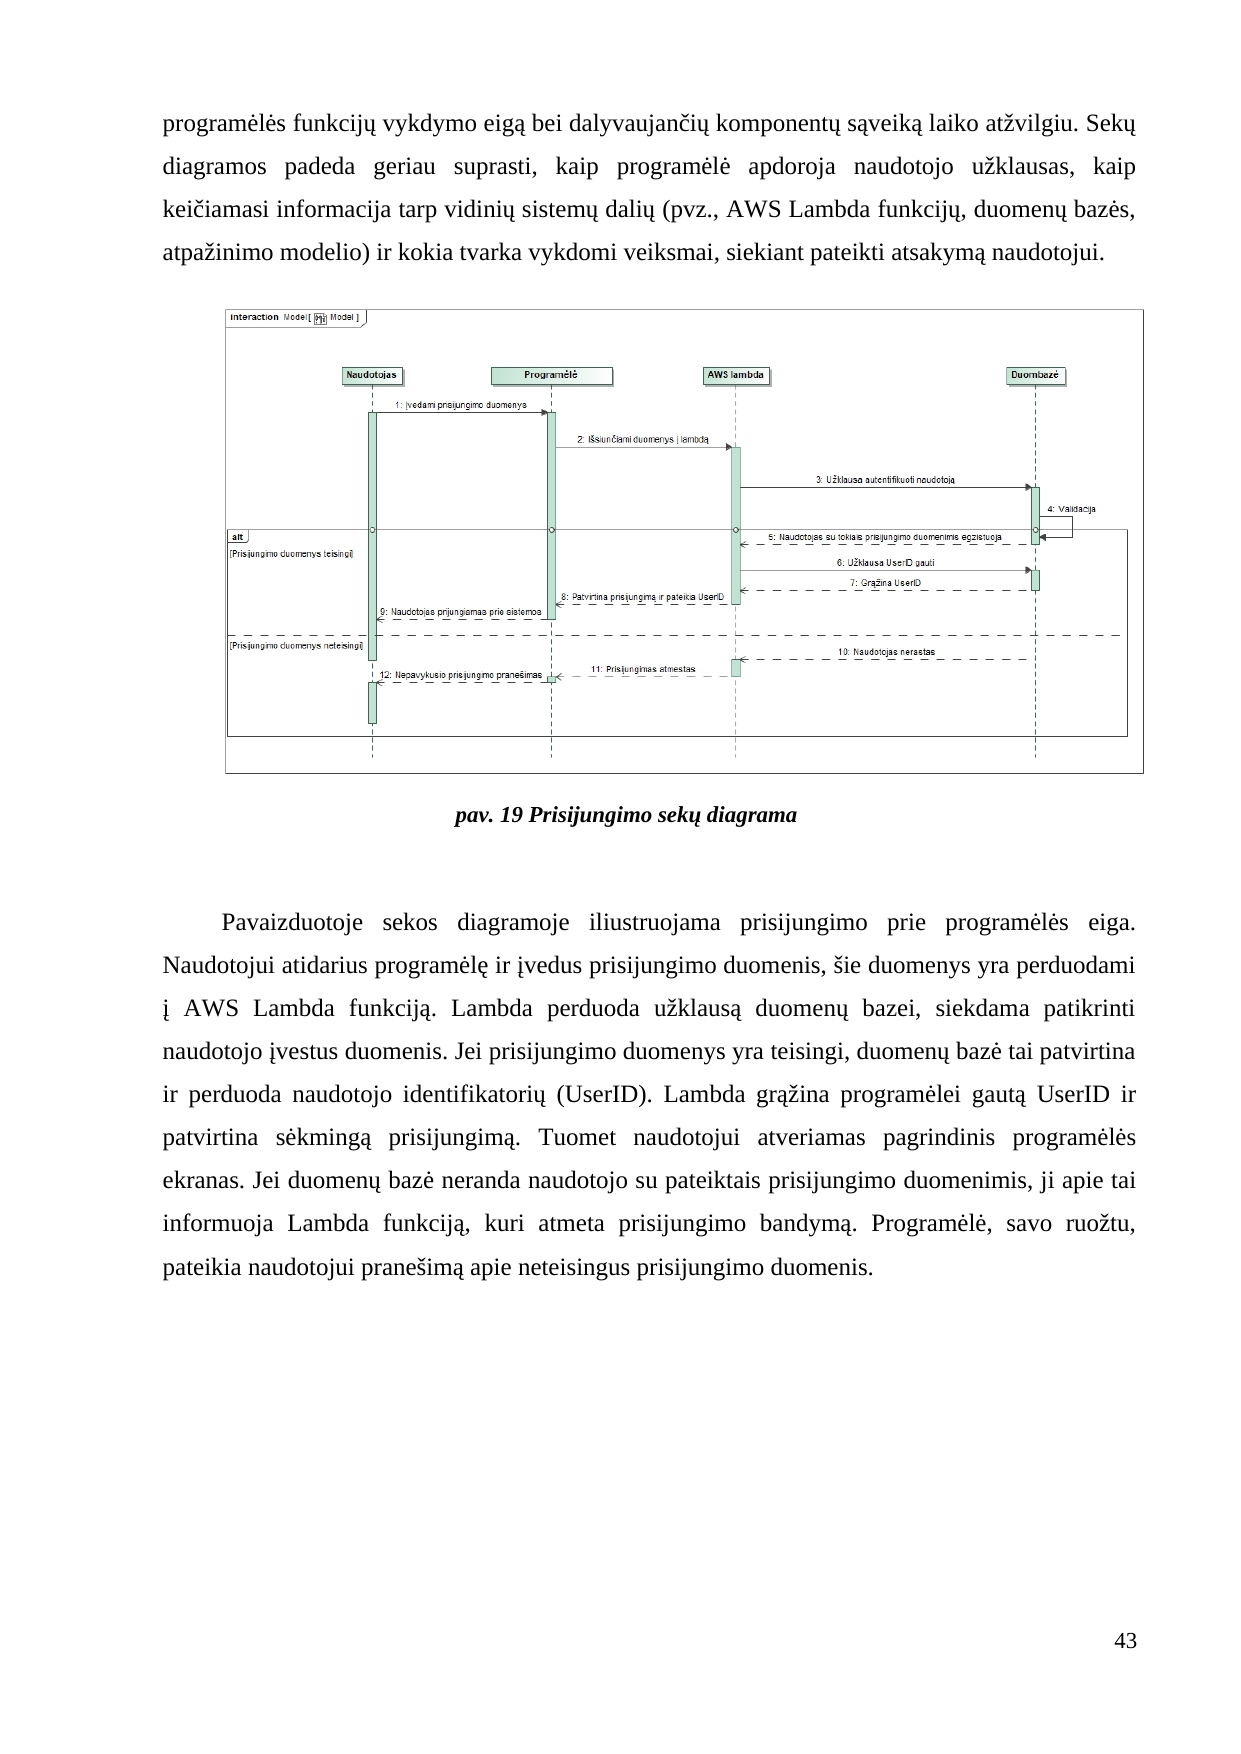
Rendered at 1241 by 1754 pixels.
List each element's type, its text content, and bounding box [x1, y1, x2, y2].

text pav. 19 Prisijungimo sekų diagrama [118, 801, 1137, 828]
text Pavaizduotoje sekos diagramoje iliustruojama prisijungimo prie programėlės eiga. Naudotojui atidarius programėlę ir įvedus prisijungimo duomenis, šie duomenys yra perduodami į AWS Lambda funkciją. Lambda perduoda užklausą duomenų bazei, siekdama patikrinti naudotojo įvestus duomenis. Jei prisijungimo duomenys yra teisingi, duomenų bazė tai patvirtina ir perduoda naudotojo identifikatorių (UserID). Lambda grąžina programėlei gautą UserID ir patvirtina sėkmingą prisijungimą. Tuomet naudotojui atveriamas pagrindinis programėlės ekranas. Jei duomenų bazė neranda naudotojo su pateiktais prisijungimo duomenimis, ji apie tai informuoja Lambda funkciją, kuri atmeta prisijungimo bandymą. Programėlė, savo ruožtu, pateikia naudotojui pranešimą apie neteisingus prisijungimo duomenis. [162, 907, 1137, 1280]
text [162, 108, 1137, 266]
picture [221, 305, 1147, 777]
